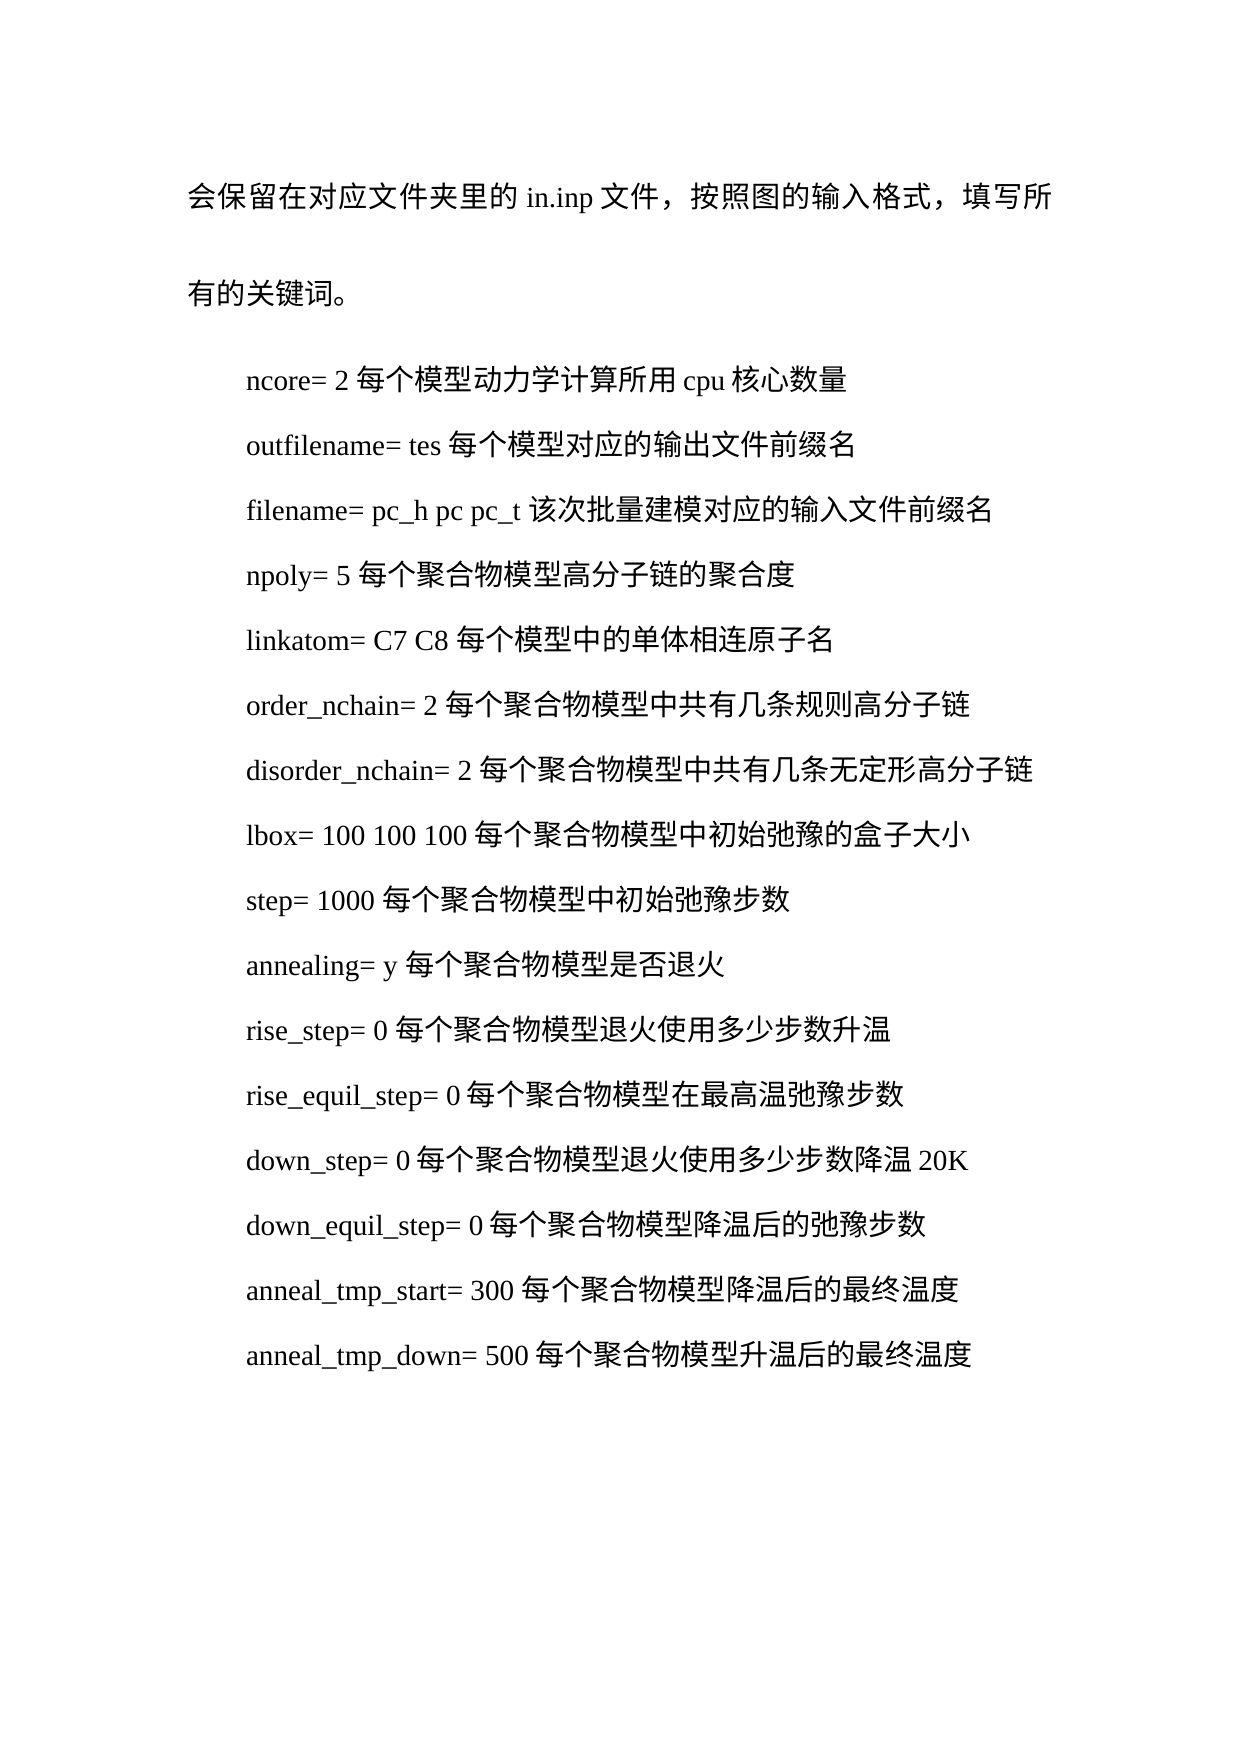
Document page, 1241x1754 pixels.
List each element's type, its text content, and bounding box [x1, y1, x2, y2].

text rise_step= 0 每个聚合物模型退火使用多少步数升温 [187, 996, 1053, 1061]
text anneal_tmp_down= 500每个聚合物模型升温后的最终温度 [187, 1321, 1053, 1386]
text filename= pc_h pc pc_t 该次批量建模对应的输入文件前缀名 [187, 476, 1053, 541]
text npoly= 5 每个聚合物模型高分子链的聚合度 [187, 541, 1053, 606]
text anneal_tmp_start= 300 每个聚合物模型降温后的最终温度 [187, 1256, 1053, 1321]
text rise_equil_step= 0每个聚合物模型在最高温弛豫步数 [187, 1061, 1053, 1126]
text outfilename= tes 每个模型对应的输出文件前缀名 [187, 411, 1053, 476]
text lbox= 100 100 100 每个聚合物模型中初始弛豫的盒子大小 [187, 801, 1053, 866]
text order_nchain= 2 每个聚合物模型中共有几条规则高分子链 [187, 671, 1053, 736]
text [187, 162, 1053, 324]
text down_equil_step= 0每个聚合物模型降温后的弛豫步数 [187, 1191, 1053, 1256]
text step= 1000 每个聚合物模型中初始弛豫步数 [187, 866, 1053, 931]
text ncore= 2 每个模型动力学计算所用cpu核心数量 [187, 346, 1053, 411]
text linkatom= C7 C8 每个模型中的单体相连原子名 [187, 606, 1053, 671]
text down_step= 0每个聚合物模型退火使用多少步数降温20K [187, 1126, 1053, 1191]
text disorder_nchain= 2 每个聚合物模型中共有几条无定形高分子链 [187, 736, 1053, 801]
text annealing= y 每个聚合物模型是否退火 [187, 931, 1053, 996]
